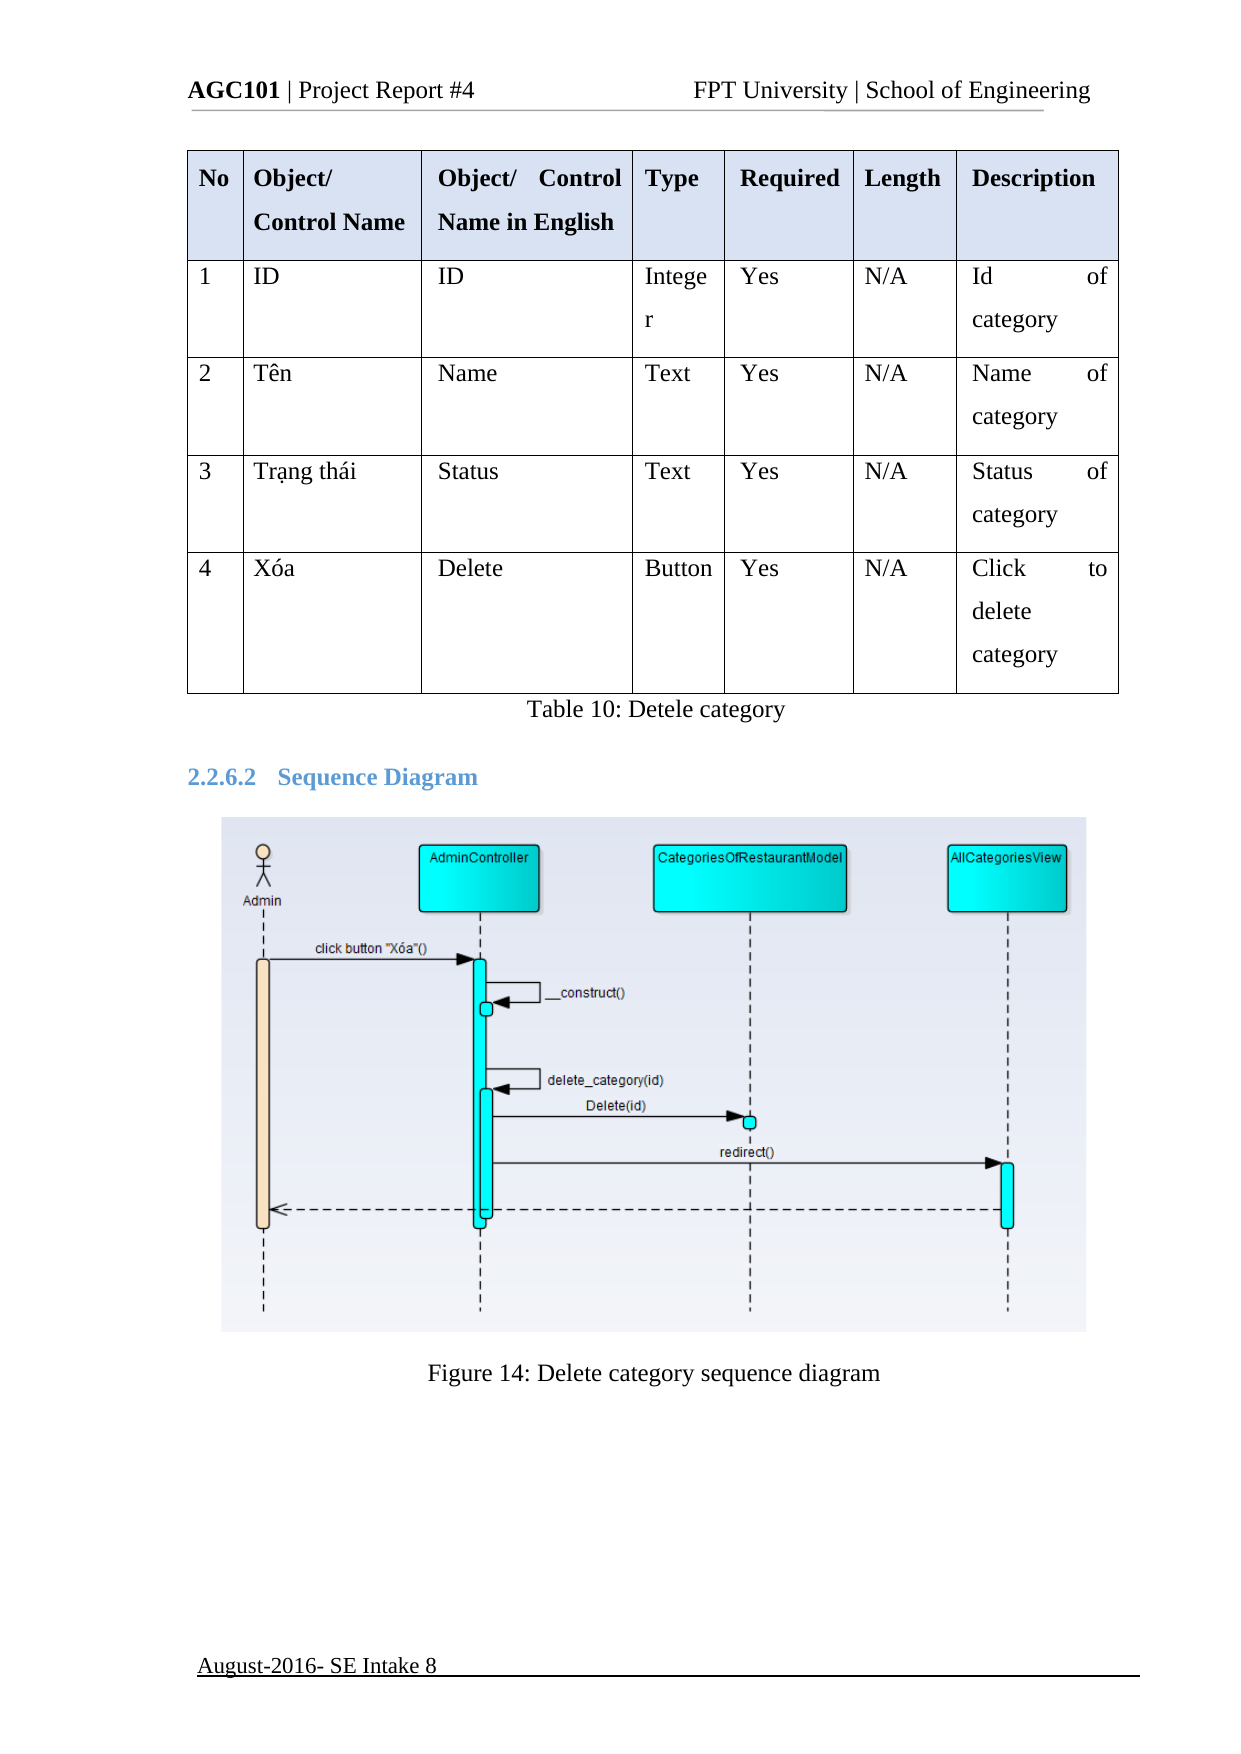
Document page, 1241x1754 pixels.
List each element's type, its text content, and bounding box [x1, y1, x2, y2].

subtitle Sequence Diagram [187, 762, 1120, 791]
picture [221, 817, 1087, 1332]
table_header Type [633, 151, 724, 260]
table_cell 4 [188, 553, 243, 693]
table_cell ID [422, 261, 632, 357]
table_header Length [854, 151, 956, 260]
table_header No [188, 151, 243, 260]
table_cell Name [422, 358, 632, 455]
table_cell Integer [633, 261, 724, 357]
table_cell Text [633, 456, 724, 552]
table_cell Status [422, 456, 632, 552]
table_header Required [725, 151, 853, 260]
table_cell Tên [244, 358, 421, 455]
table_header Object/ Control Name [244, 151, 421, 260]
table_cell 2 [188, 358, 243, 455]
table_cell N/A [854, 261, 956, 357]
table_cell Button [633, 553, 724, 693]
table_header Description [957, 151, 1118, 260]
table_cell Click to delete category [957, 553, 1118, 693]
table_cell Yes [725, 358, 853, 455]
table_cell Yes [725, 456, 853, 552]
table_cell ID [244, 261, 421, 357]
table_cell Delete [422, 553, 632, 693]
table_cell Trạng thái [244, 456, 421, 552]
table_cell 1 [188, 261, 243, 357]
table_cell N/A [854, 358, 956, 455]
text Table 10: Detele category [192, 694, 1120, 722]
text Figure 14: Delete category sequence diagram [187, 1358, 1120, 1387]
table_cell Yes [725, 261, 853, 357]
table_cell Name of category [957, 358, 1118, 455]
table_cell Text [633, 358, 724, 455]
table_cell N/A [854, 456, 956, 552]
table_cell N/A [854, 553, 956, 693]
table_cell Id of category [957, 261, 1118, 357]
table_cell 3 [188, 456, 243, 552]
table_cell Xóa [244, 553, 421, 693]
table_cell Status of category [957, 456, 1118, 552]
table_cell Yes [725, 553, 853, 693]
table_header Object/ Control Name in English [422, 151, 632, 260]
